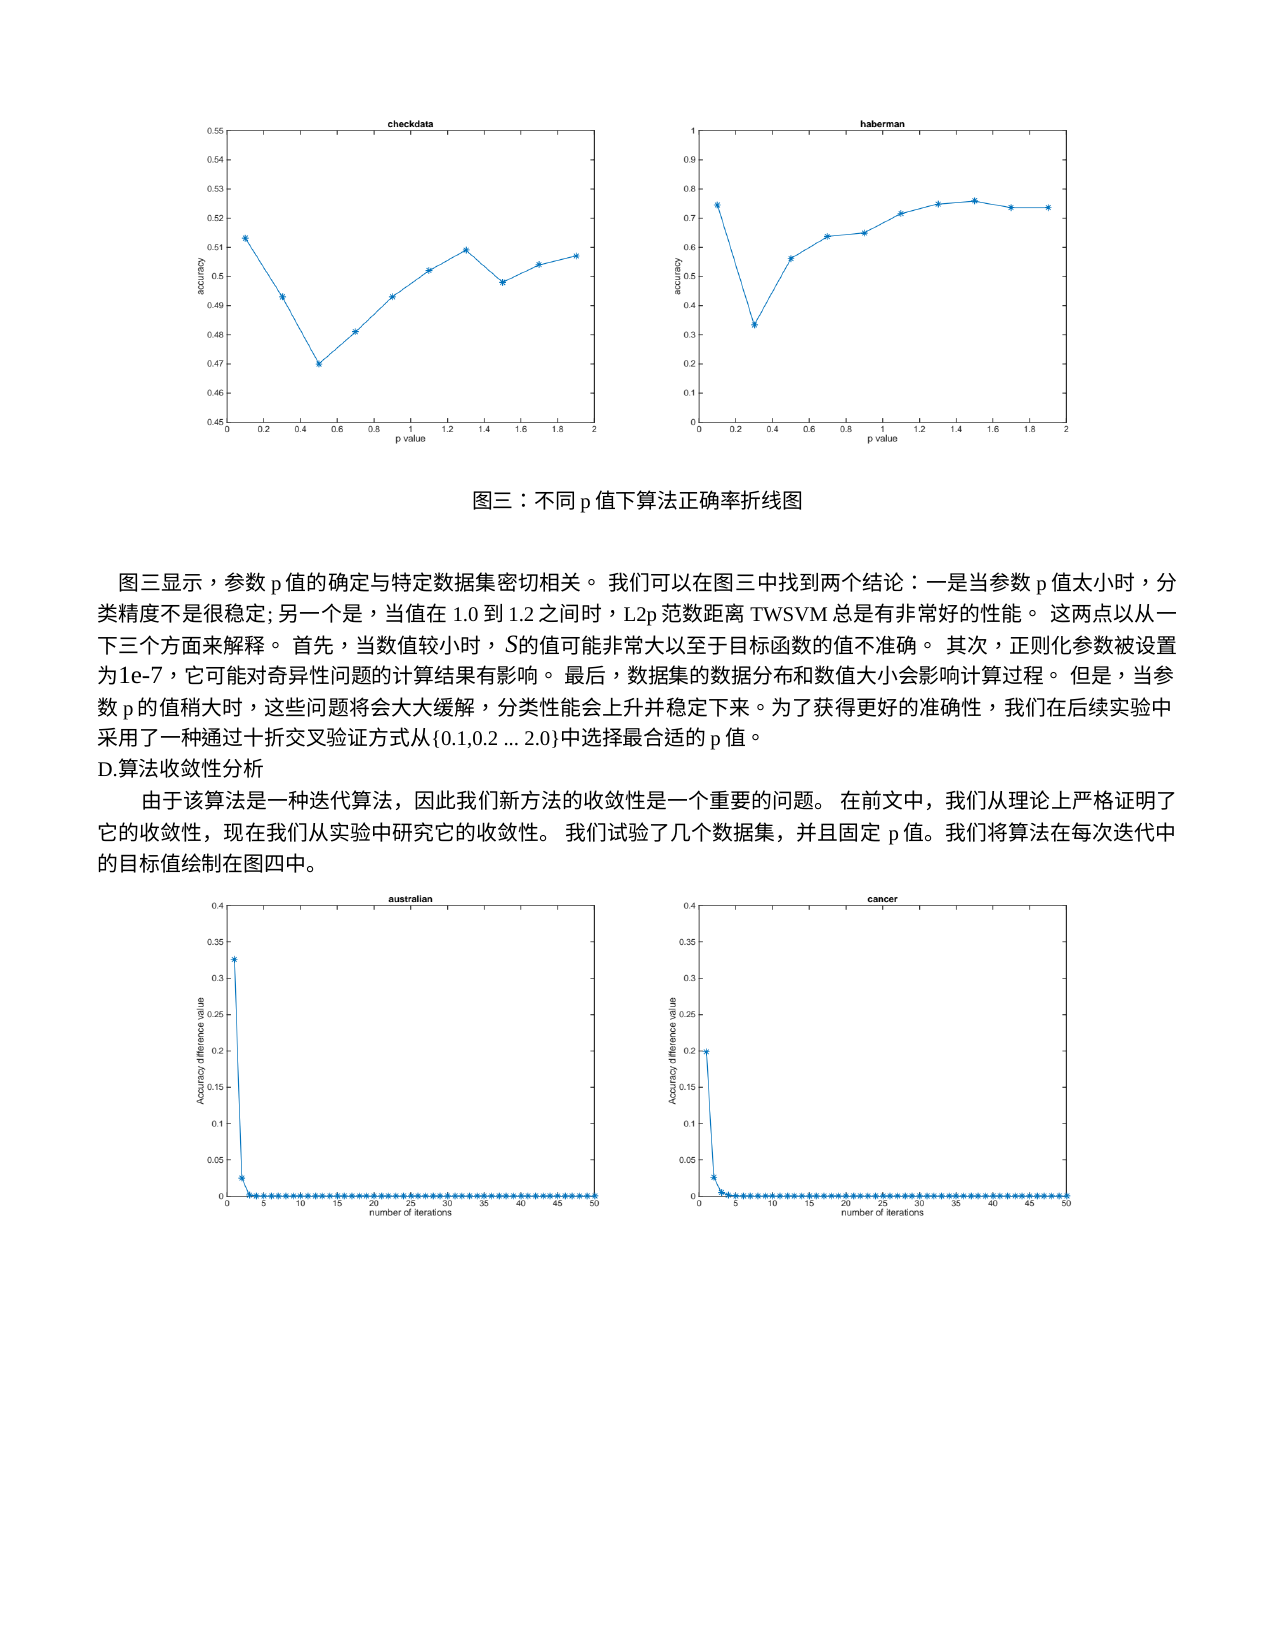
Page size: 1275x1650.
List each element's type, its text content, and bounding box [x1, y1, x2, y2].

text 图三：不同p值下算法正确率折线图 [97, 486, 1177, 514]
text D.算法收敛性分析 [97, 752, 1177, 783]
text 由于该算法是一种迭代算法，因此我们新方法的收敛性是一个重要的问题。 在前文中，我们从理论上严格证明了它的收敛性，现在我们从实验中研究它的收敛性。 我们试验了几个数据集，并且固定p值。我们将算法在每次迭代中的目标值绘制在图四中。 [97, 784, 1177, 878]
text 图三显示，参数p值的确定与特定数据集密切相关。 我们可以在图三中找到两个结论：一是当参数p值太小时，分类精度不是很稳定; 另一个是，当值在1.0到1.2之间时，L2p范数距离TWSVM总是有非常好的性能。 这两点以从一下三个方面来解释。 首先，当数值较小时，的值可能非常大以至于目标函数的值不准确。 其次，正则化参数被设置为，它可能对奇异性问题的计算结果有影响。 最后，数据集的数据分布和数值大小会影响计算过程。 但是，当参数p的值稍大时，这些问题将会大大缓解，分类性能会上升并稳定下来。为了获得更好的准确性，我们在后续实验中采用了一种通过十折交叉验证方式从{0.1,0.2 ... 2.0}中选择最合适的p值。 [97, 566, 1177, 751]
